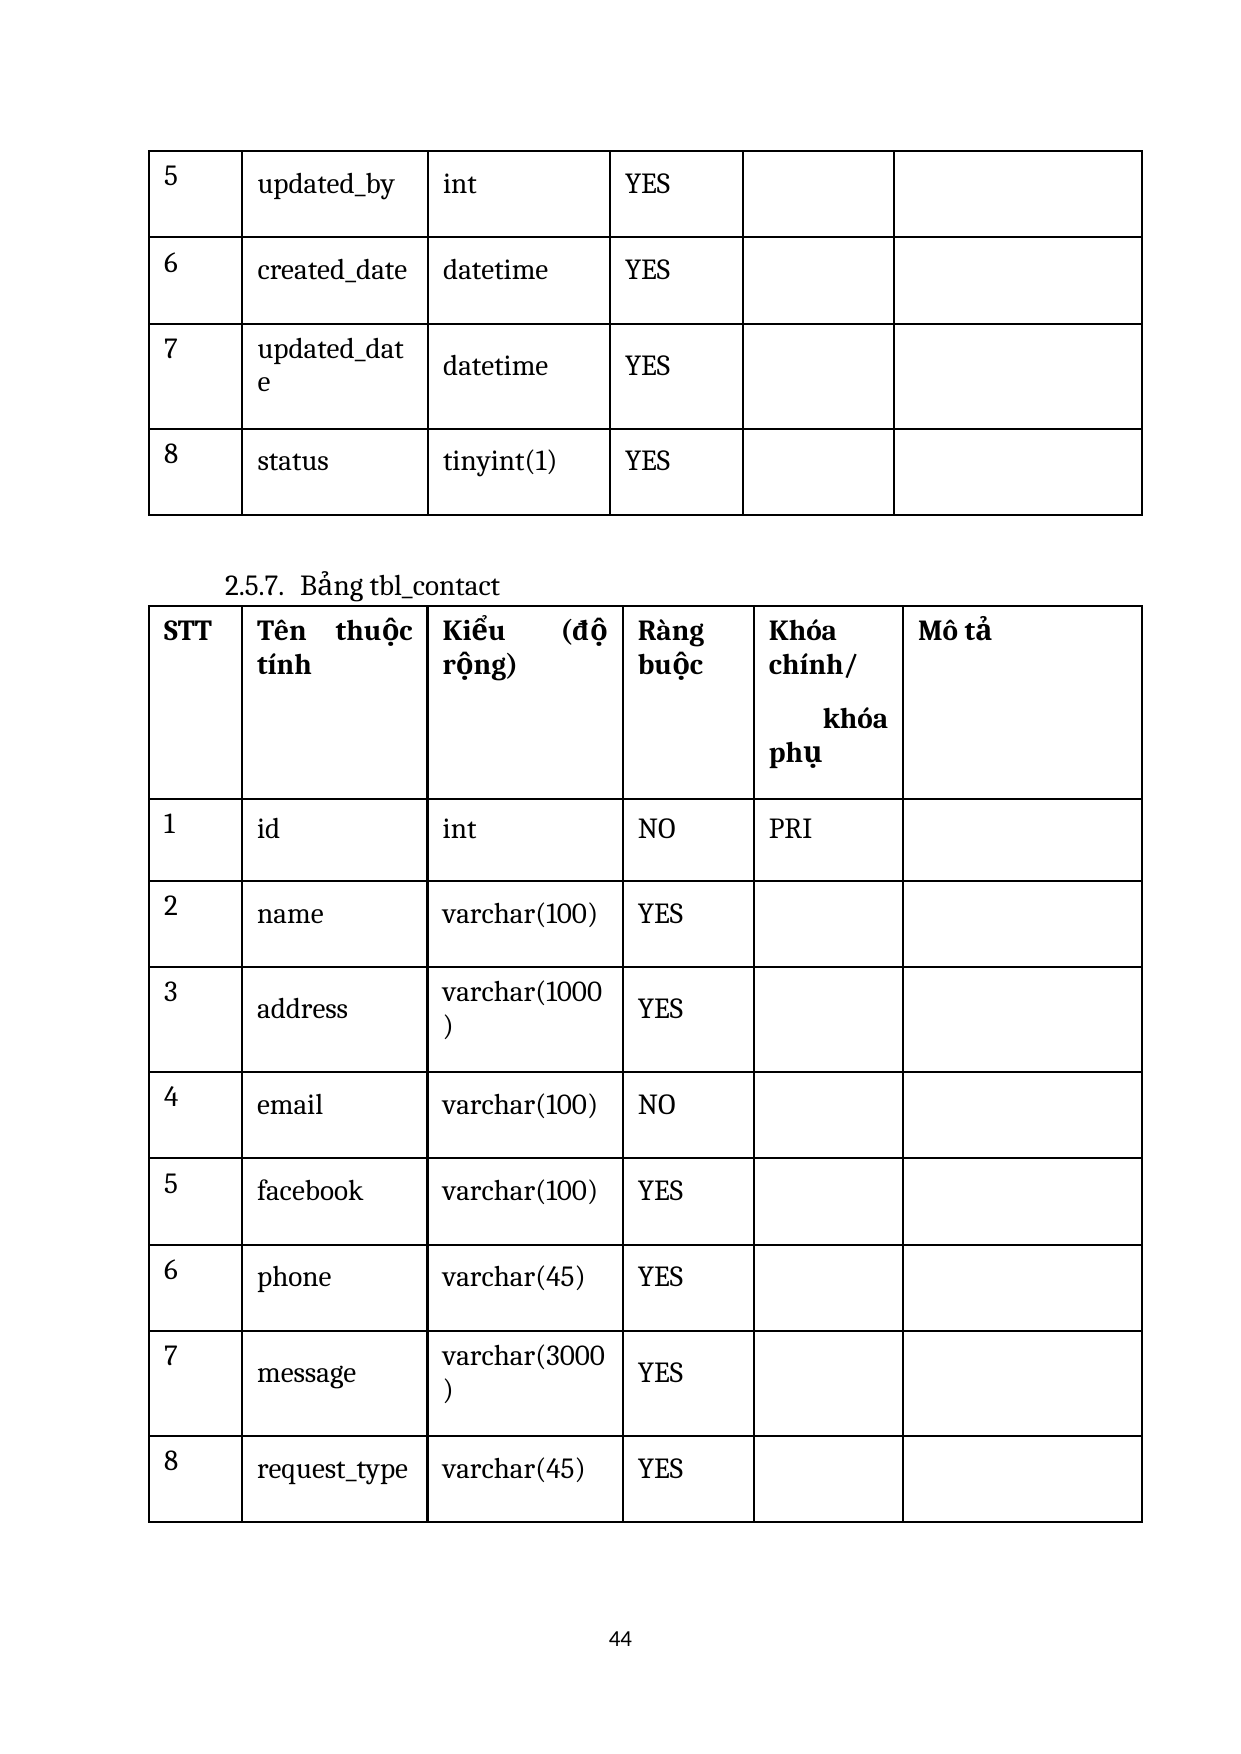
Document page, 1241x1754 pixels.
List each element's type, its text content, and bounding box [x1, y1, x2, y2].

table_cell [744, 325, 893, 427]
table_cell [904, 1437, 1141, 1521]
table_cell datetime [429, 238, 609, 322]
table_cell [755, 1159, 902, 1243]
table_cell 7 [150, 1332, 241, 1435]
table_cell 2 [150, 882, 241, 966]
table_cell YES [611, 238, 742, 322]
table_cell 1 [150, 800, 241, 880]
table_cell [755, 968, 902, 1071]
table_cell [744, 152, 893, 236]
table_cell facebook [243, 1159, 426, 1243]
table_cell int [429, 152, 609, 236]
table_cell [904, 1159, 1141, 1243]
table_cell 3 [150, 968, 241, 1071]
table_cell varchar(100) [429, 882, 622, 966]
table_cell [904, 1246, 1141, 1330]
table_cell [904, 882, 1141, 966]
table_cell YES [624, 1246, 753, 1330]
table_cell phone [243, 1246, 426, 1330]
table_cell varchar(45) [429, 1437, 622, 1521]
table_cell tinyint(1) [429, 430, 609, 514]
table_cell varchar(45) [429, 1246, 622, 1330]
table_cell [755, 1437, 902, 1521]
table_cell [904, 1332, 1141, 1435]
table_cell YES [624, 968, 753, 1071]
table_cell YES [611, 430, 742, 514]
table_cell YES [611, 325, 742, 427]
table_cell 6 [150, 1246, 241, 1330]
table_cell NO [624, 800, 753, 880]
table_cell [755, 882, 902, 966]
table_cell PRI [755, 800, 902, 880]
table_cell [744, 238, 893, 322]
table_cell [895, 152, 1141, 236]
table_cell id [243, 800, 426, 880]
table_cell updated_by [243, 152, 427, 236]
table_cell YES [624, 1159, 753, 1243]
table_cell created_date [243, 238, 427, 322]
table_cell [755, 1332, 902, 1435]
table_cell [895, 238, 1141, 322]
table_cell 8 [150, 430, 241, 514]
table_cell address [243, 968, 426, 1071]
table_cell YES [624, 1332, 753, 1435]
table_cell YES [624, 882, 753, 966]
table_header STT [150, 607, 241, 798]
table_cell updated_date [243, 325, 427, 427]
table_cell YES [624, 1437, 753, 1521]
table_header Mô tả [904, 607, 1141, 798]
table_cell name [243, 882, 426, 966]
table_cell [755, 1246, 902, 1330]
table_cell 7 [150, 325, 241, 427]
table_cell 5 [150, 152, 241, 236]
table_cell 5 [150, 1159, 241, 1243]
table_cell [744, 430, 893, 514]
table_cell varchar(1000) [429, 968, 622, 1071]
table_cell status [243, 430, 427, 514]
table_cell varchar(100) [429, 1073, 622, 1157]
table_cell 8 [150, 1437, 241, 1521]
subtitle Bảng tbl_contact [225, 569, 1090, 602]
table_cell int [429, 800, 622, 880]
table_cell [895, 325, 1141, 427]
table_cell datetime [429, 325, 609, 427]
table_header Tên thuộc tính [243, 607, 426, 798]
table_header Ràng buộc [624, 607, 753, 798]
table_cell 4 [150, 1073, 241, 1157]
table_cell YES [611, 152, 742, 236]
table_cell NO [624, 1073, 753, 1157]
table_cell [904, 800, 1141, 880]
table_cell request_type [243, 1437, 426, 1521]
table_cell message [243, 1332, 426, 1435]
table_cell [904, 968, 1141, 1071]
table_cell 6 [150, 238, 241, 322]
table_header Khóa chính/ khóa phụ [755, 607, 902, 798]
table_cell [755, 1073, 902, 1157]
table_cell varchar(100) [429, 1159, 622, 1243]
table_cell email [243, 1073, 426, 1157]
table_cell [895, 430, 1141, 514]
table_cell varchar(3000) [429, 1332, 622, 1435]
table_header Kiểu (độ rộng) [429, 607, 622, 798]
table_cell [904, 1073, 1141, 1157]
